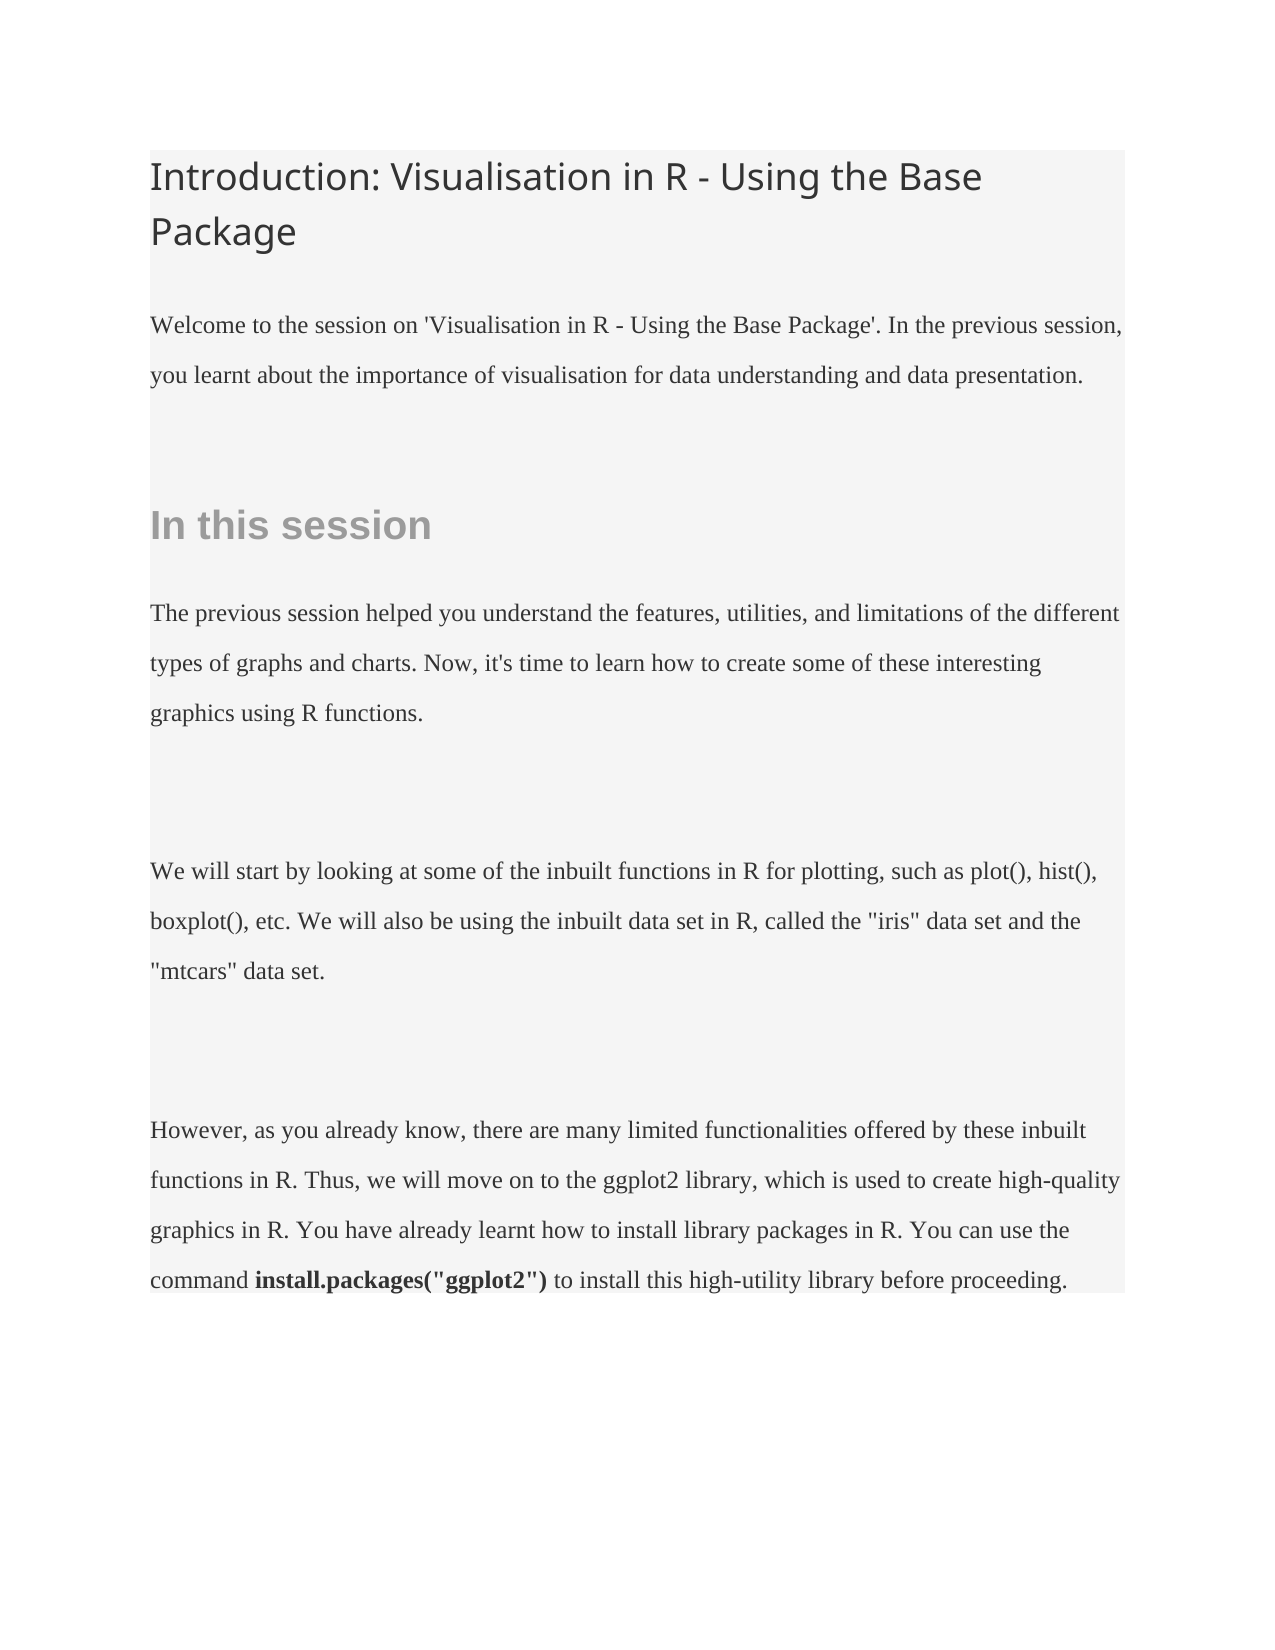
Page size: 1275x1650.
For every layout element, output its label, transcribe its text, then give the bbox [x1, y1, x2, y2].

subtitle In this session [150, 498, 1125, 548]
subtitle Introduction: Visualisation in R - Using the Base Package [150, 150, 1125, 256]
text The previous session helped you understand the features, utilities, and limitations of the different types of graphs and charts. Now, it's time to learn how to create some of these interesting graphics using R functions. [150, 577, 1125, 727]
text However, as you already know, there are many limited functionalities offered by these inbuilt functions in R. Thus, we will move on to the ggplot2 library, which is used to create high-quality graphics in R. You have already learnt how to install library packages in R. You can use the command install.packages("ggplot2") to install this high-utility library before proceeding. [150, 1093, 1125, 1293]
text We will start by looking at some of the inbuilt functions in R for plotting, such as plot(), hist(), boxplot(), etc. We will also be using the inbuilt data set in R, called the "iris" data set and the "mtcars" data set. [150, 835, 1125, 985]
text Welcome to the session on 'Visualisation in R - Using the Base Package'. In the previous session, you learnt about the importance of visualisation for data understanding and data presentation. [150, 289, 1125, 389]
